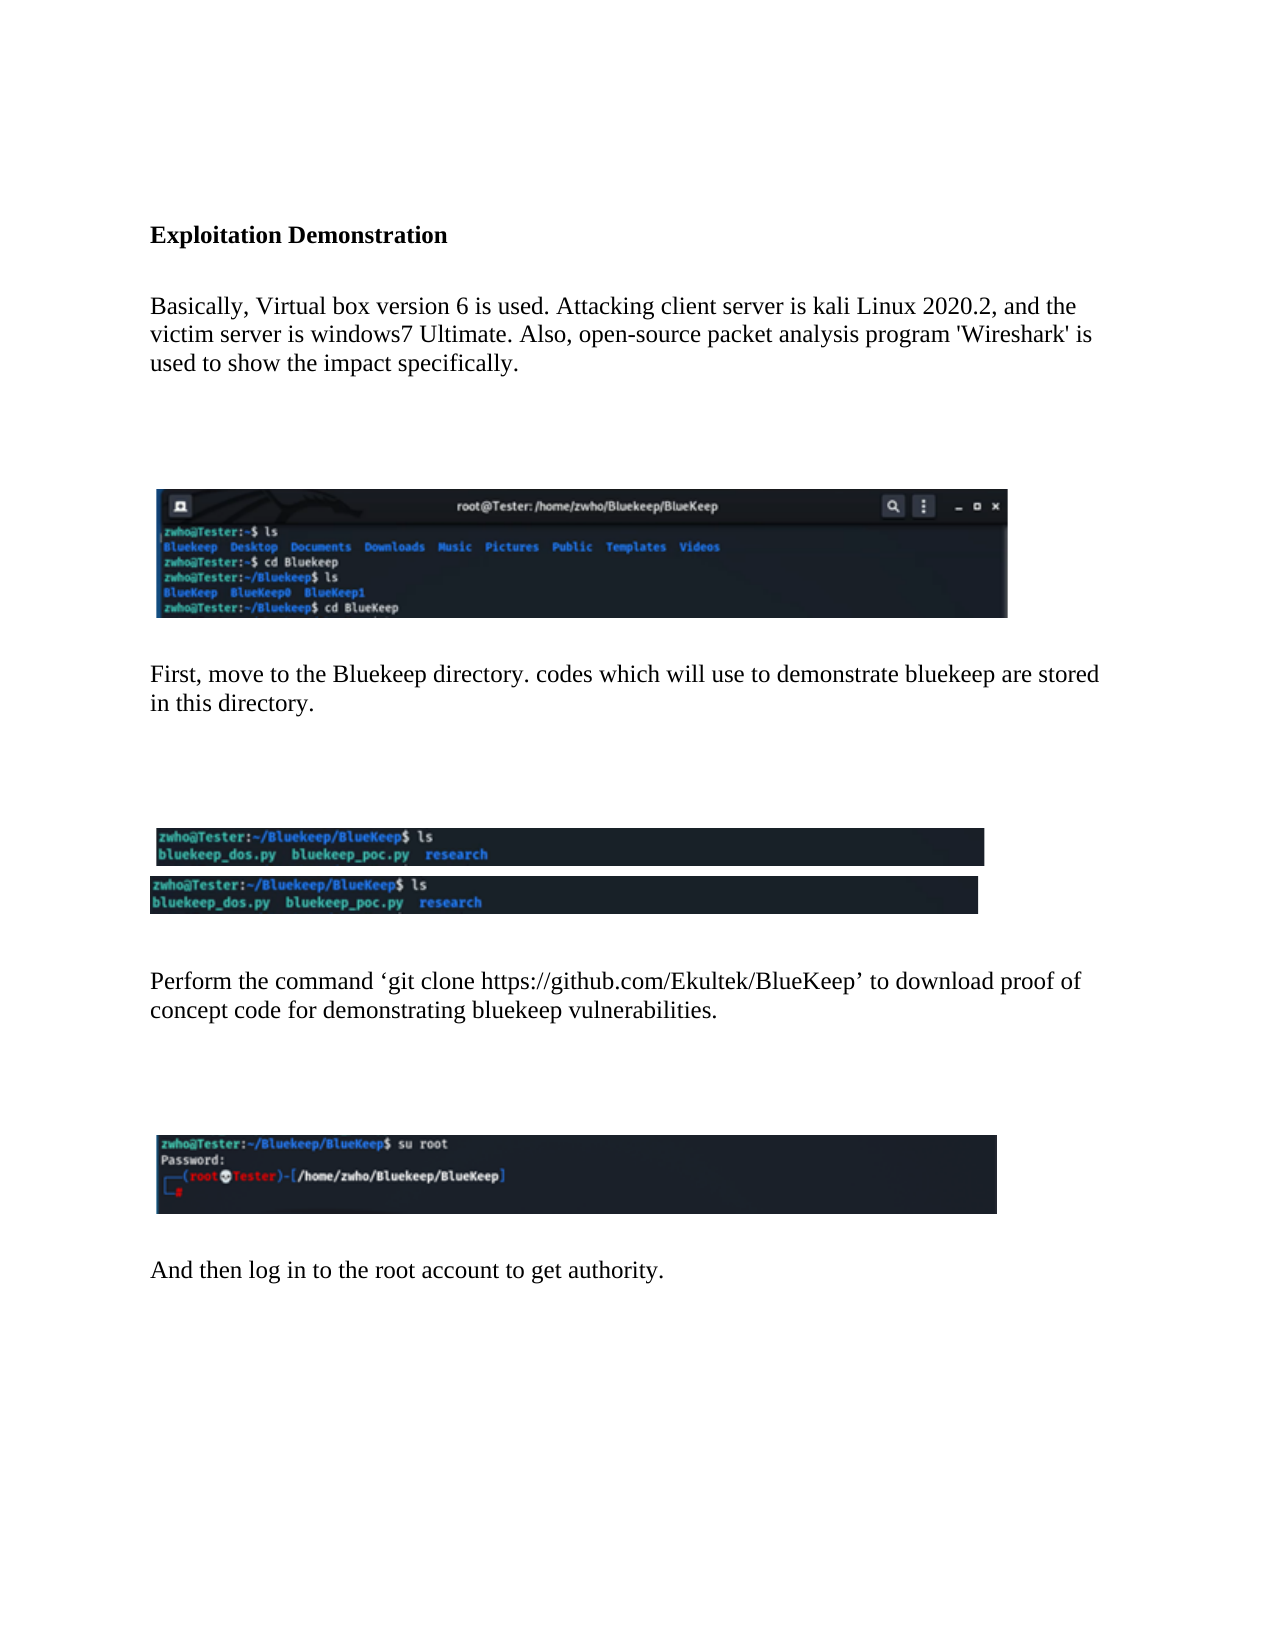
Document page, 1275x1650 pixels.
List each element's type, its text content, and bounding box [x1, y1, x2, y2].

subtitle Exploitation Demonstration [150, 220, 1125, 249]
picture [156, 489, 1008, 618]
picture [156, 1135, 997, 1214]
subtitle Basically, Virtual box version 6 is used. Attacking client server is kali Linux 2020.2, and the victim server is windows7 Ultimate. Also, open-source packet analysis program 'Wireshark' is used to show the impact specifically. [150, 291, 1125, 377]
subtitle And then log in to the root account to get authority. [150, 1255, 1125, 1284]
subtitle First, move to the Bluekeep directory. codes which will use to demonstrate bluekeep are stored in this directory. [150, 659, 1125, 716]
subtitle Perform the command ‘git clone https://github.com/Ekultek/BlueKeep’ to download proof of concept code for demonstrating bluekeep vulnerabilities. [150, 966, 1125, 1023]
picture [150, 876, 979, 914]
picture [156, 828, 985, 866]
